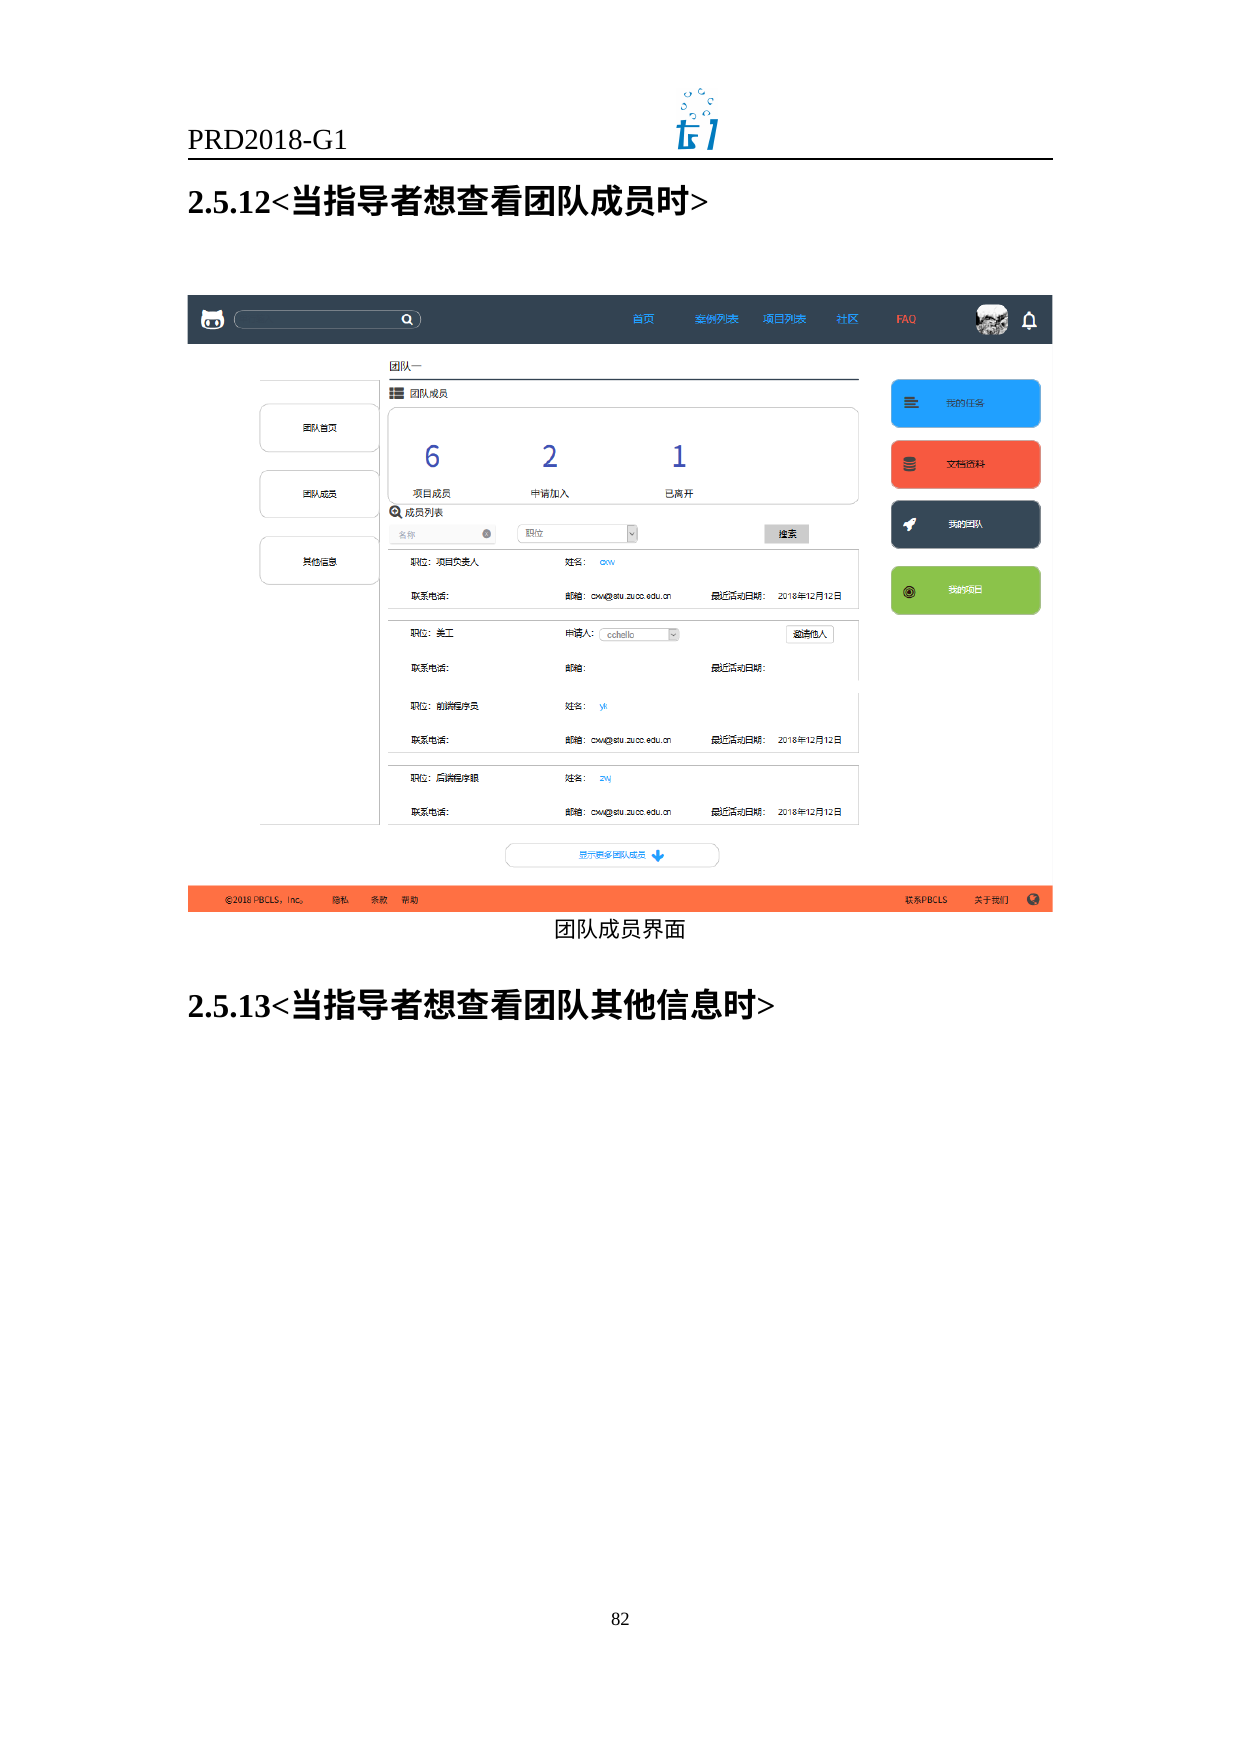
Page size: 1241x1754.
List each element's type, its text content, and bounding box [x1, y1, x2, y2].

subtitle 2.5.13<当指导者想查看团队其他信息时> [187, 971, 1053, 1036]
text 团队成员界面 [187, 912, 1053, 944]
picture [187, 293, 1053, 912]
subtitle 2.5.12<当指导者想查看团队成员时> [187, 167, 1053, 232]
picture [676, 88, 719, 150]
